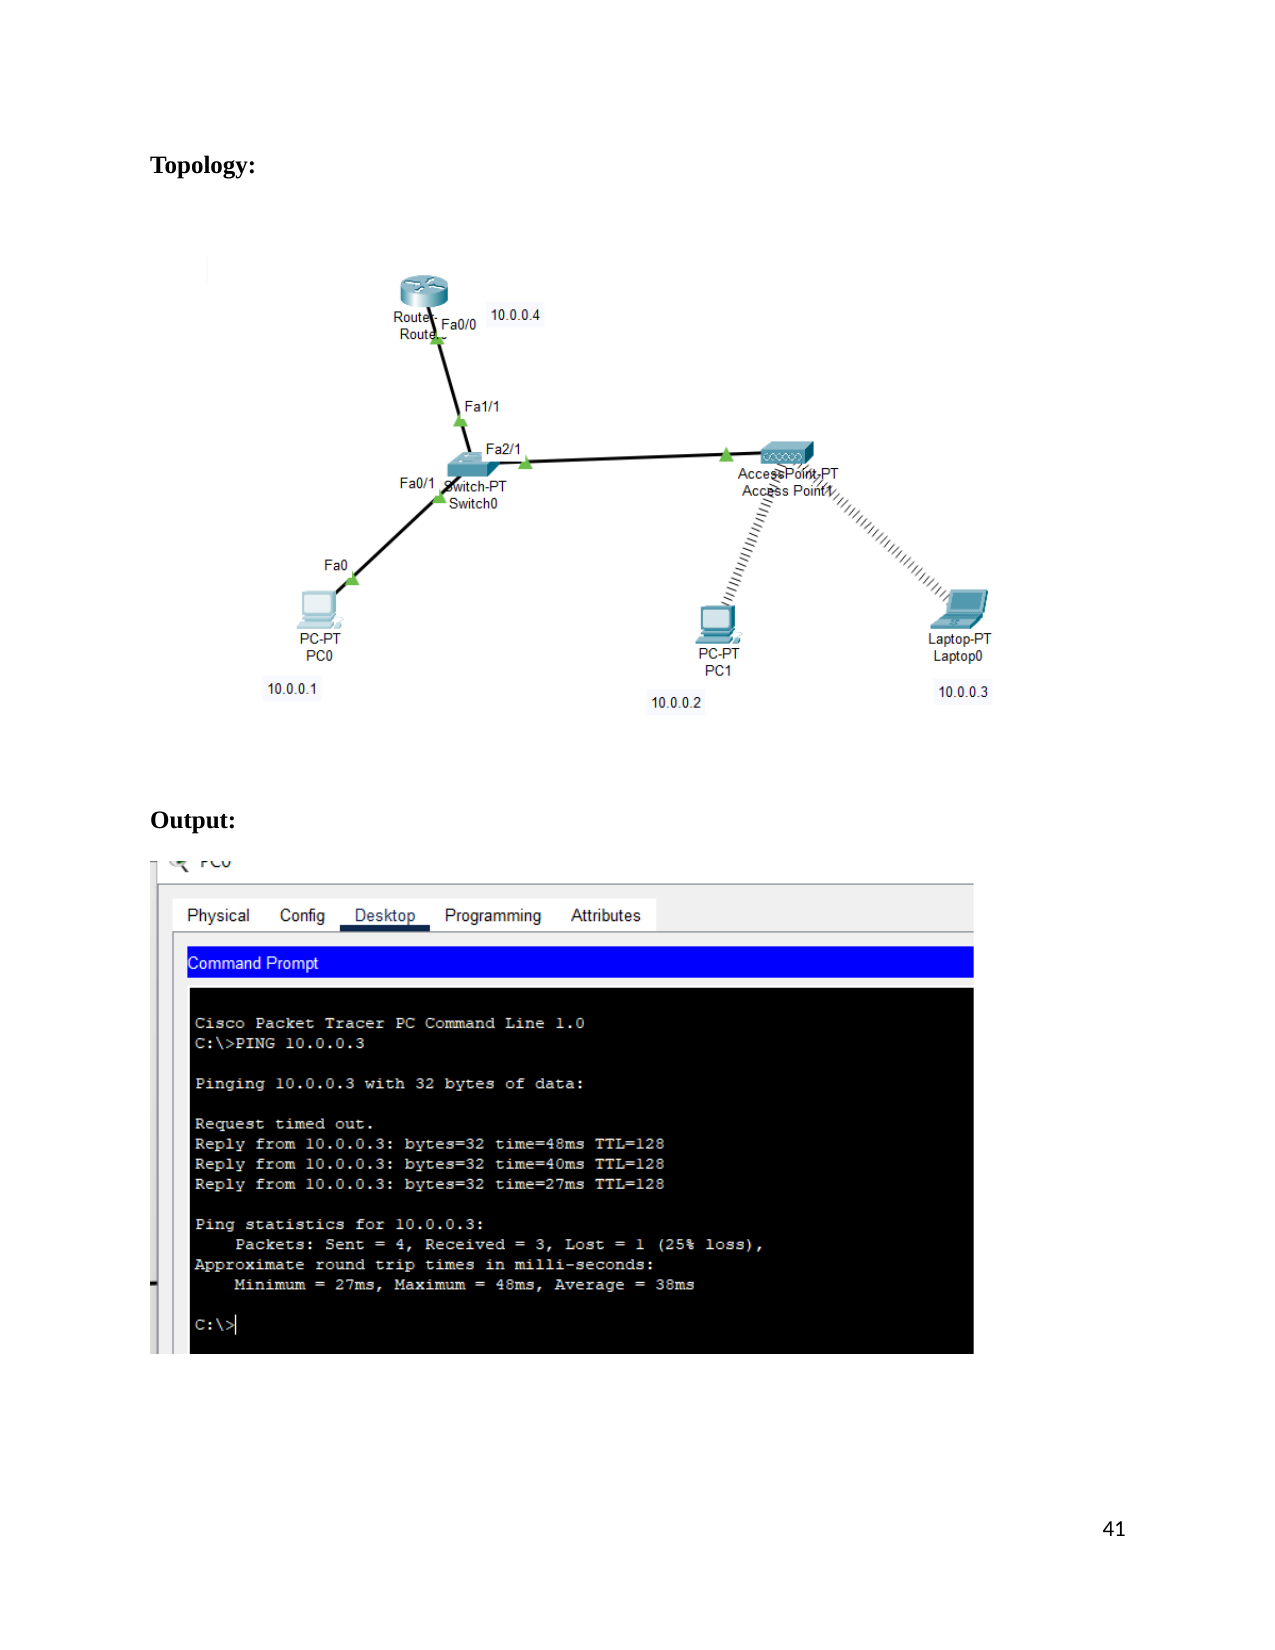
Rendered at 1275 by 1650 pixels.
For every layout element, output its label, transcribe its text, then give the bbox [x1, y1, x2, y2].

picture [150, 206, 1122, 778]
picture [150, 861, 974, 1354]
text Output: [150, 805, 1121, 834]
text Topology: [150, 150, 1121, 179]
